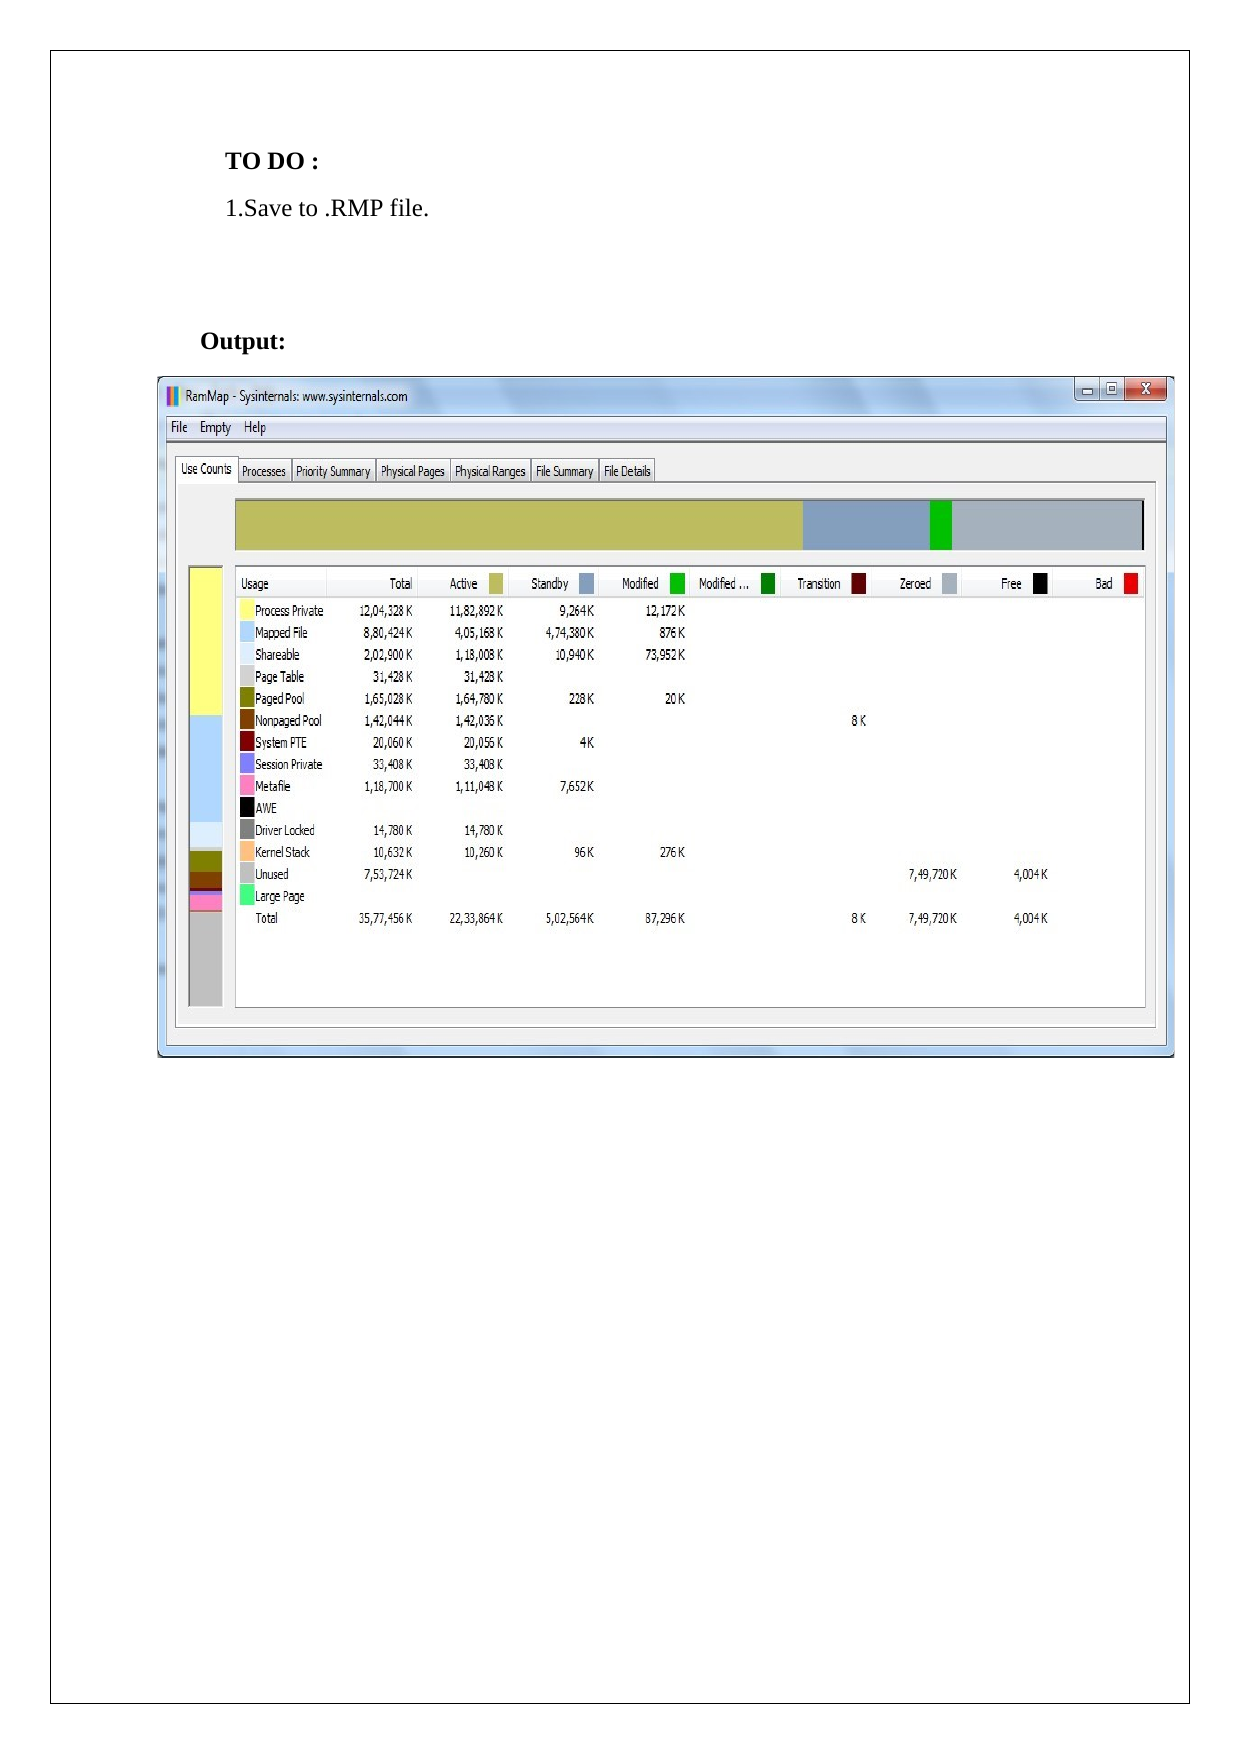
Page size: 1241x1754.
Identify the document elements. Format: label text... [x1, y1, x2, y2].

picture [157, 376, 1175, 1058]
text TO DO : [225, 146, 1174, 174]
text Output: [200, 326, 1174, 355]
text 1.Save to .RMP file. [200, 193, 1081, 222]
